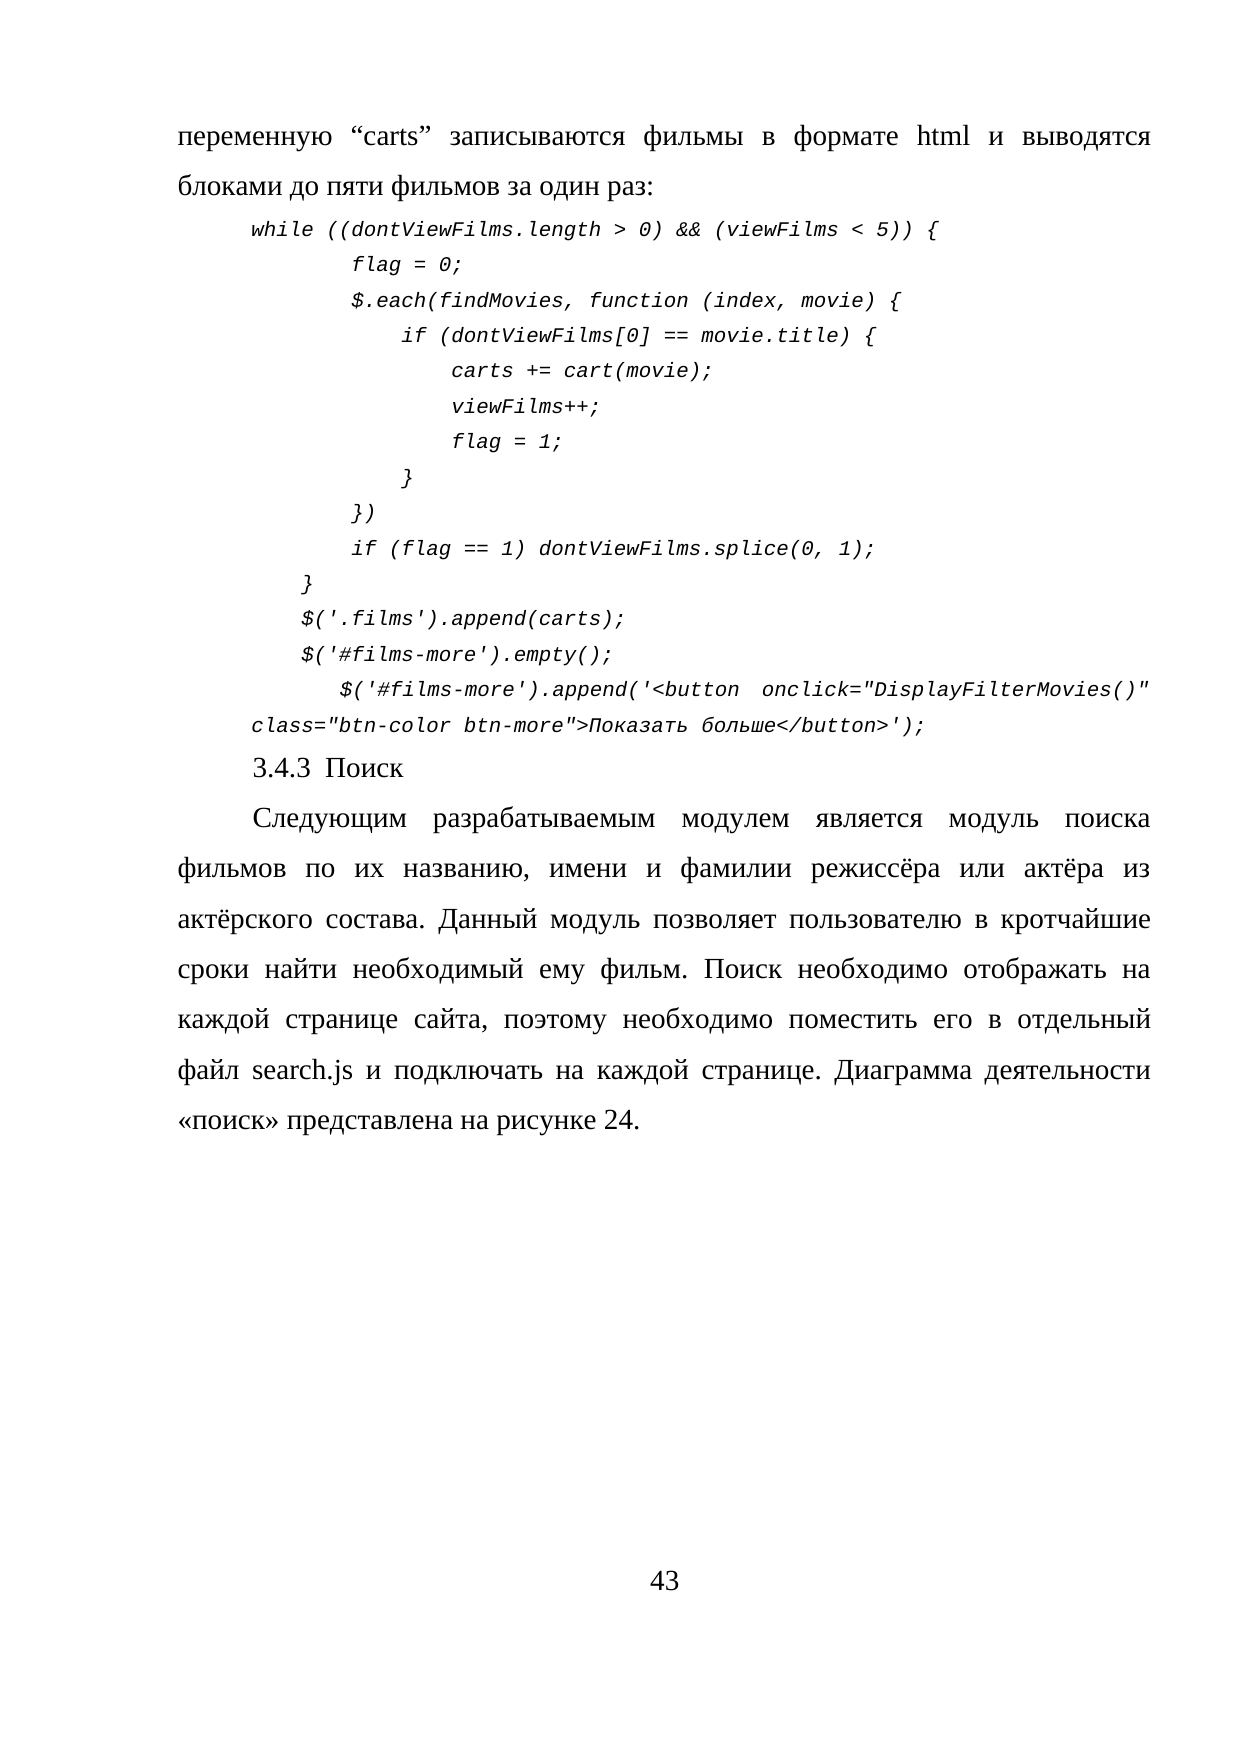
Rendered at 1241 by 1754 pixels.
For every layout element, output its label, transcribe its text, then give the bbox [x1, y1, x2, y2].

text carts += cart(movie); [251, 360, 1152, 384]
text $.each(findMovies, function (index, movie) { [251, 289, 1152, 313]
text }) [251, 502, 1152, 526]
text } [251, 573, 1152, 597]
text if (dontViewFilms[0] == movie.title) { [251, 325, 1152, 349]
text $('#films-more').append('<button onclick="DisplayFilterMovies()" class="btn-color btn-more">Показать больше</button>'); [251, 679, 1152, 738]
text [177, 118, 1152, 202]
text } [251, 467, 1152, 490]
text flag = 0; [251, 254, 1152, 278]
text if (flag == 1) dontViewFilms.splice(0, 1); [251, 537, 1152, 561]
text Следующим разрабатываемым модулем является модуль поиска фильмов по их названию, имени и фамилии режиссёра или актёра из актёрского состава. Данный модуль позволяет пользователю в кротчайшие сроки найти необходимый ему фильм. Поиск необходимо отображать на каждой странице сайта, поэтому необходимо поместить его в отдельный файл search.js и подключать на каждой странице. Диаграмма деятельности «поиск» представлена на рисунке 24. [177, 800, 1152, 1136]
text $('#films-more').empty(); [251, 644, 1152, 667]
text flag = 1; [251, 431, 1152, 455]
text $('.films').append(carts); [251, 608, 1152, 632]
subtitle Поиск [177, 750, 1152, 783]
text viewFilms++; [251, 396, 1152, 419]
text while ((dontViewFilms.length > 0) && (viewFilms < 5)) { [251, 219, 1152, 242]
